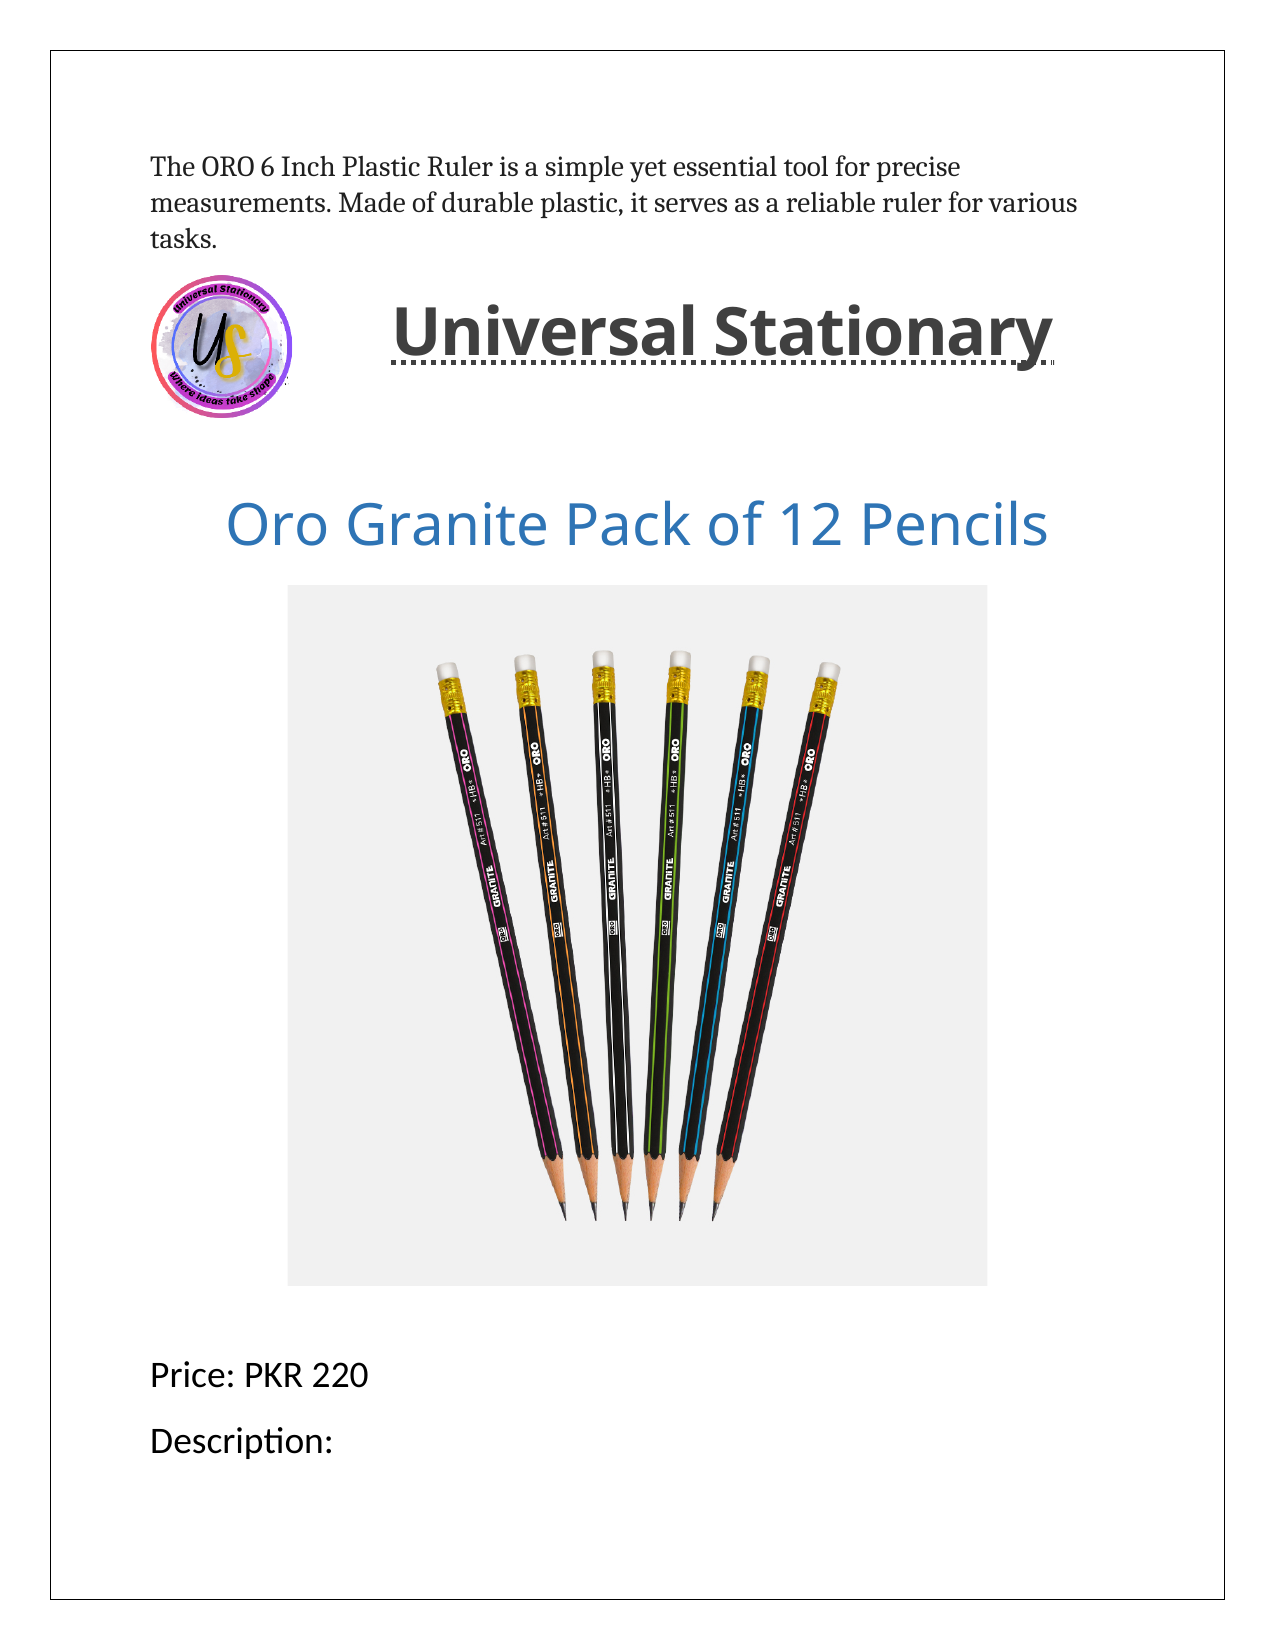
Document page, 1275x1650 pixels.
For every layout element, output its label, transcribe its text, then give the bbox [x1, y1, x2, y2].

picture [150, 275, 293, 418]
text Price: PKR 220 [150, 1351, 1125, 1397]
text The ORO 6 Inch Plastic Ruler is a simple yet essential tool for precise measurements. Made of durable plastic, it serves as a reliable ruler for various tasks. [150, 150, 1125, 256]
text Description: [150, 1417, 1125, 1463]
text Oro Granite Pack of 12 Pencils [150, 483, 1125, 562]
picture [287, 585, 988, 1286]
